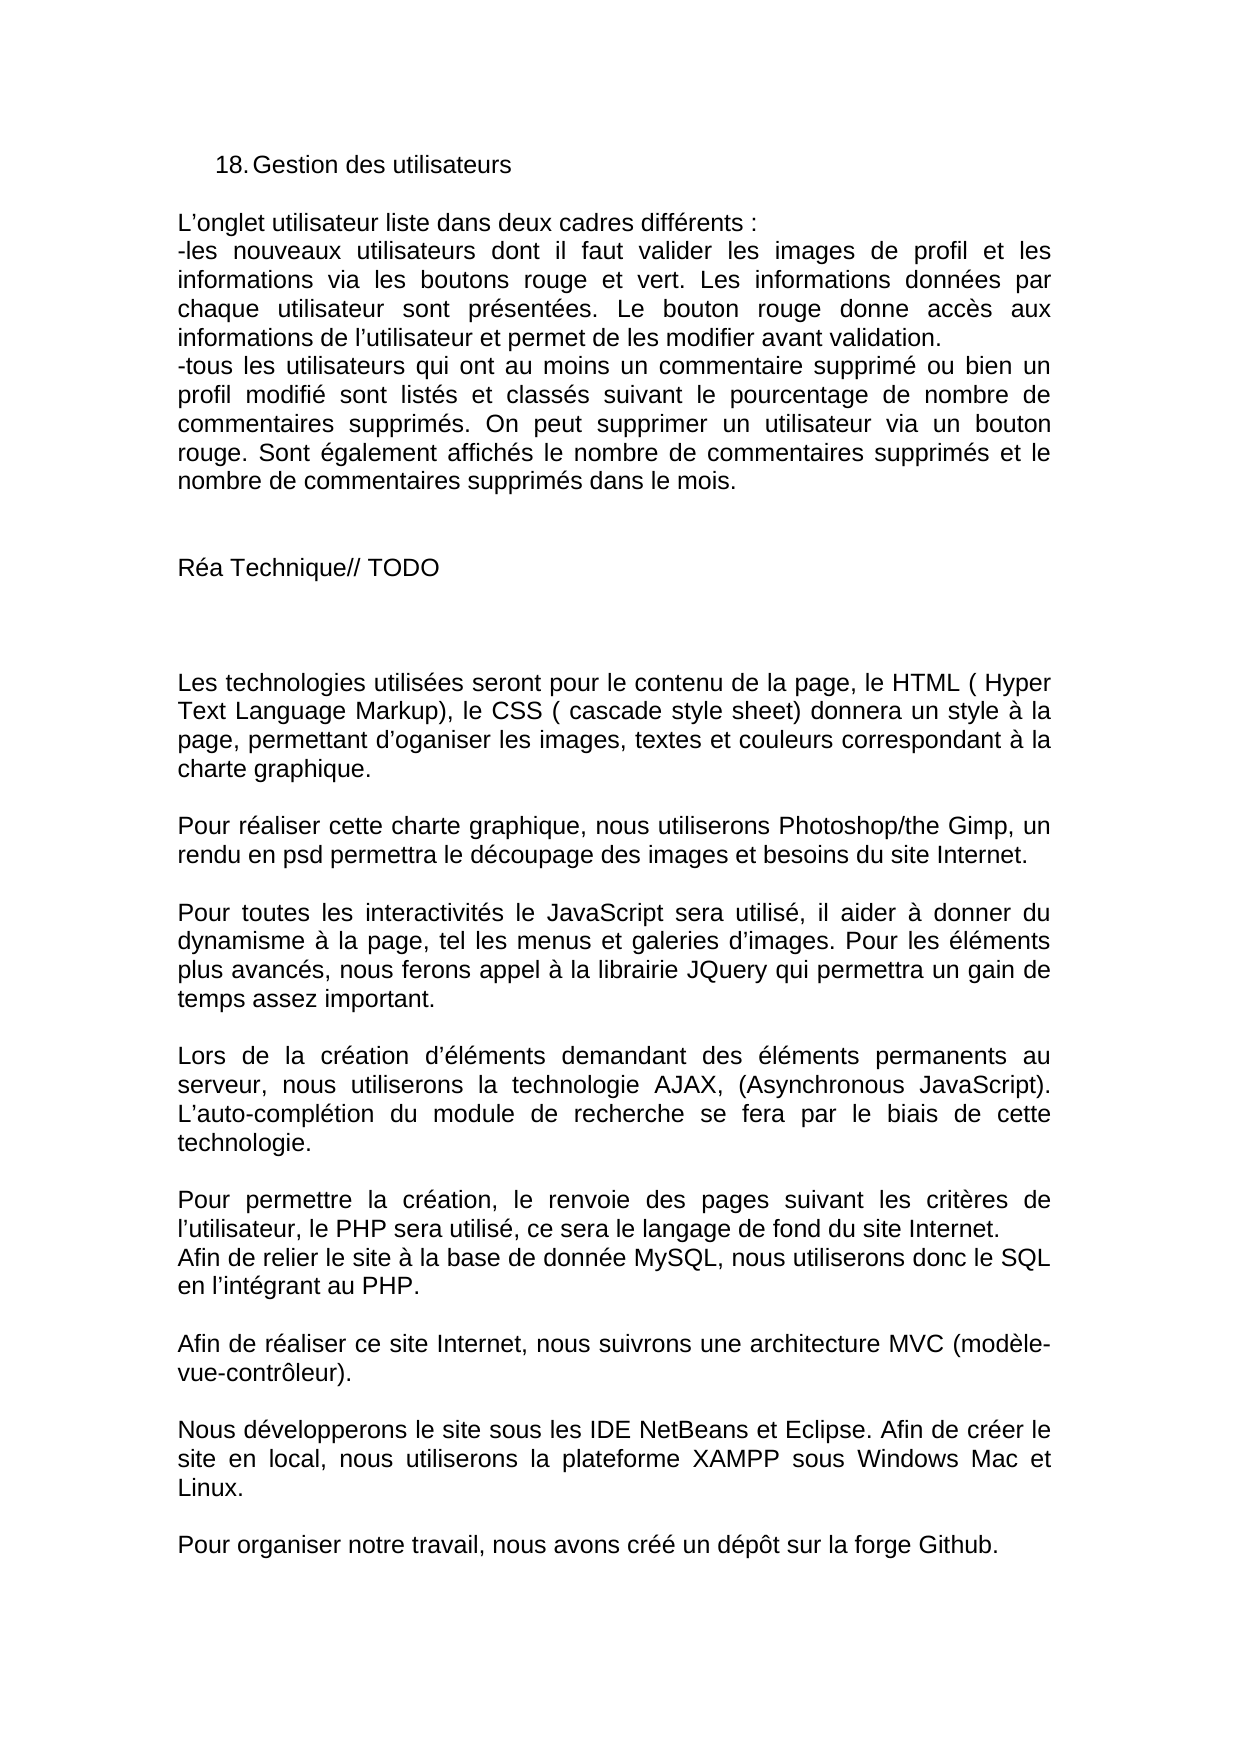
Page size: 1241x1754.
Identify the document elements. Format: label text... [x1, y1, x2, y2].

text L’onglet utilisateur liste dans deux cadres différents : [177, 207, 1053, 236]
text Nous développerons le site sous les IDE NetBeans et Eclipse. Afin de créer le site en local, nous utiliserons la plateforme XAMPP sous Windows Mac et Linux. [177, 1415, 1053, 1501]
text -les nouveaux utilisateurs dont il faut valider les images de profil et les informations via les boutons rouge et vert. Les informations données par chaque utilisateur sont présentées. Le bouton rouge donne accès aux informations de l’utilisateur et permet de les modifier avant validation. [177, 236, 1053, 351]
text Pour réaliser cette charte graphique, nous utiliserons Photoshop/the Gimp, un rendu en psd permettra le découpage des images et besoins du site Internet. [177, 811, 1053, 869]
text Les technologies utilisées seront pour le contenu de la page, le HTML ( Hyper Text Language Markup), le CSS ( cascade style sheet) donnera un style à la page, permettant d’oganiser les images, textes et couleurs correspondant à la charte graphique. [177, 667, 1053, 782]
text Réa Technique// TODO [177, 552, 1053, 581]
text Lors de la création d’éléments demandant des éléments permanents au serveur, nous utiliserons la technologie AJAX, (Asynchronous JavaScript). L’auto-complétion du module de recherche se fera par le biais de cette technologie. [177, 1041, 1053, 1156]
list Gestion des utilisateurs [215, 150, 1053, 179]
text Pour toutes les interactivités le JavaScript sera utilisé, il aider à donner du dynamisme à la page, tel les menus et galeries d’images. Pour les éléments plus avancés, nous ferons appel à la librairie JQuery qui permettra un gain de temps assez important. [177, 897, 1053, 1012]
text Pour permettre la création, le renvoie des pages suivant les critères de l’utilisateur, le PHP sera utilisé, ce sera le langage de fond du site Internet. [177, 1185, 1053, 1242]
text Afin de réaliser ce site Internet, nous suivrons une architecture MVC (modèle-vue-contrôleur). [177, 1329, 1053, 1386]
text Pour organiser notre travail, nous avons créé un dépôt sur la forge Github. [177, 1530, 1053, 1559]
text -tous les utilisateurs qui ont au moins un commentaire supprimé ou bien un profil modifié sont listés et classés suivant le pourcentage de nombre de commentaires supprimés. On peut supprimer un utilisateur via un bouton rouge. Sont également affichés le nombre de commentaires supprimés et le nombre de commentaires supprimés dans le mois. [177, 351, 1053, 495]
text Afin de relier le site à la base de donnée MySQL, nous utiliserons donc le SQL en l’intégrant au PHP. [177, 1242, 1053, 1300]
